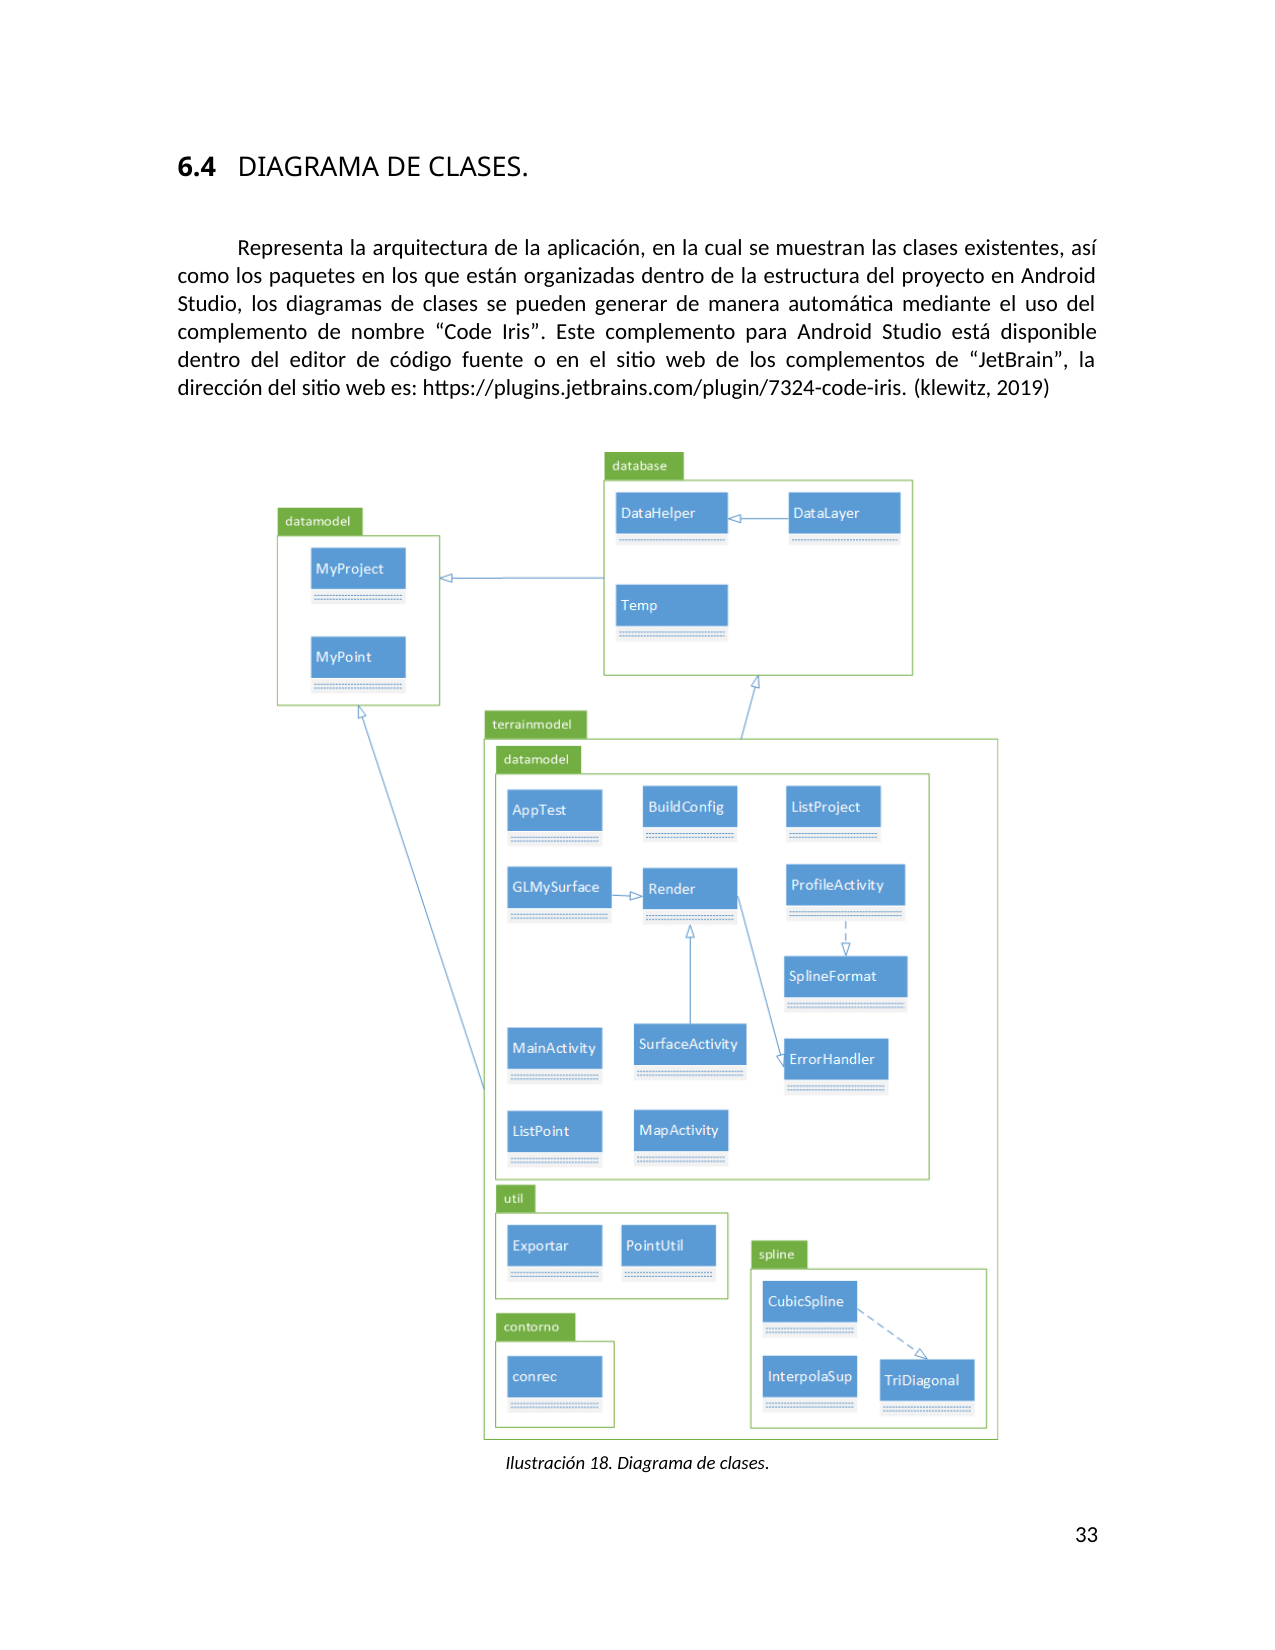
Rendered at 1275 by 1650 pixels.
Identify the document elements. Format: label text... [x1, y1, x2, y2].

subtitle DIAGRAMA DE CLASES. [177, 148, 1098, 184]
text Representa la arquitectura de la aplicación, en la cual se muestran las clases existentes, así como los paquetes en los que están organizadas dentro de la estructura del proyecto en Android Studio, los diagramas de clases se pueden generar de manera automática mediante el uso del complemento de nombre “Code Iris”. Este complemento para Android Studio está disponible dentro del editor de código fuente o en el sitio web de los complementos de “JetBrain”, la dirección del sitio web es: https://plugins.jetbrains.com/plugin/7324-code-iris. [177, 233, 1098, 401]
picture [276, 450, 999, 1441]
